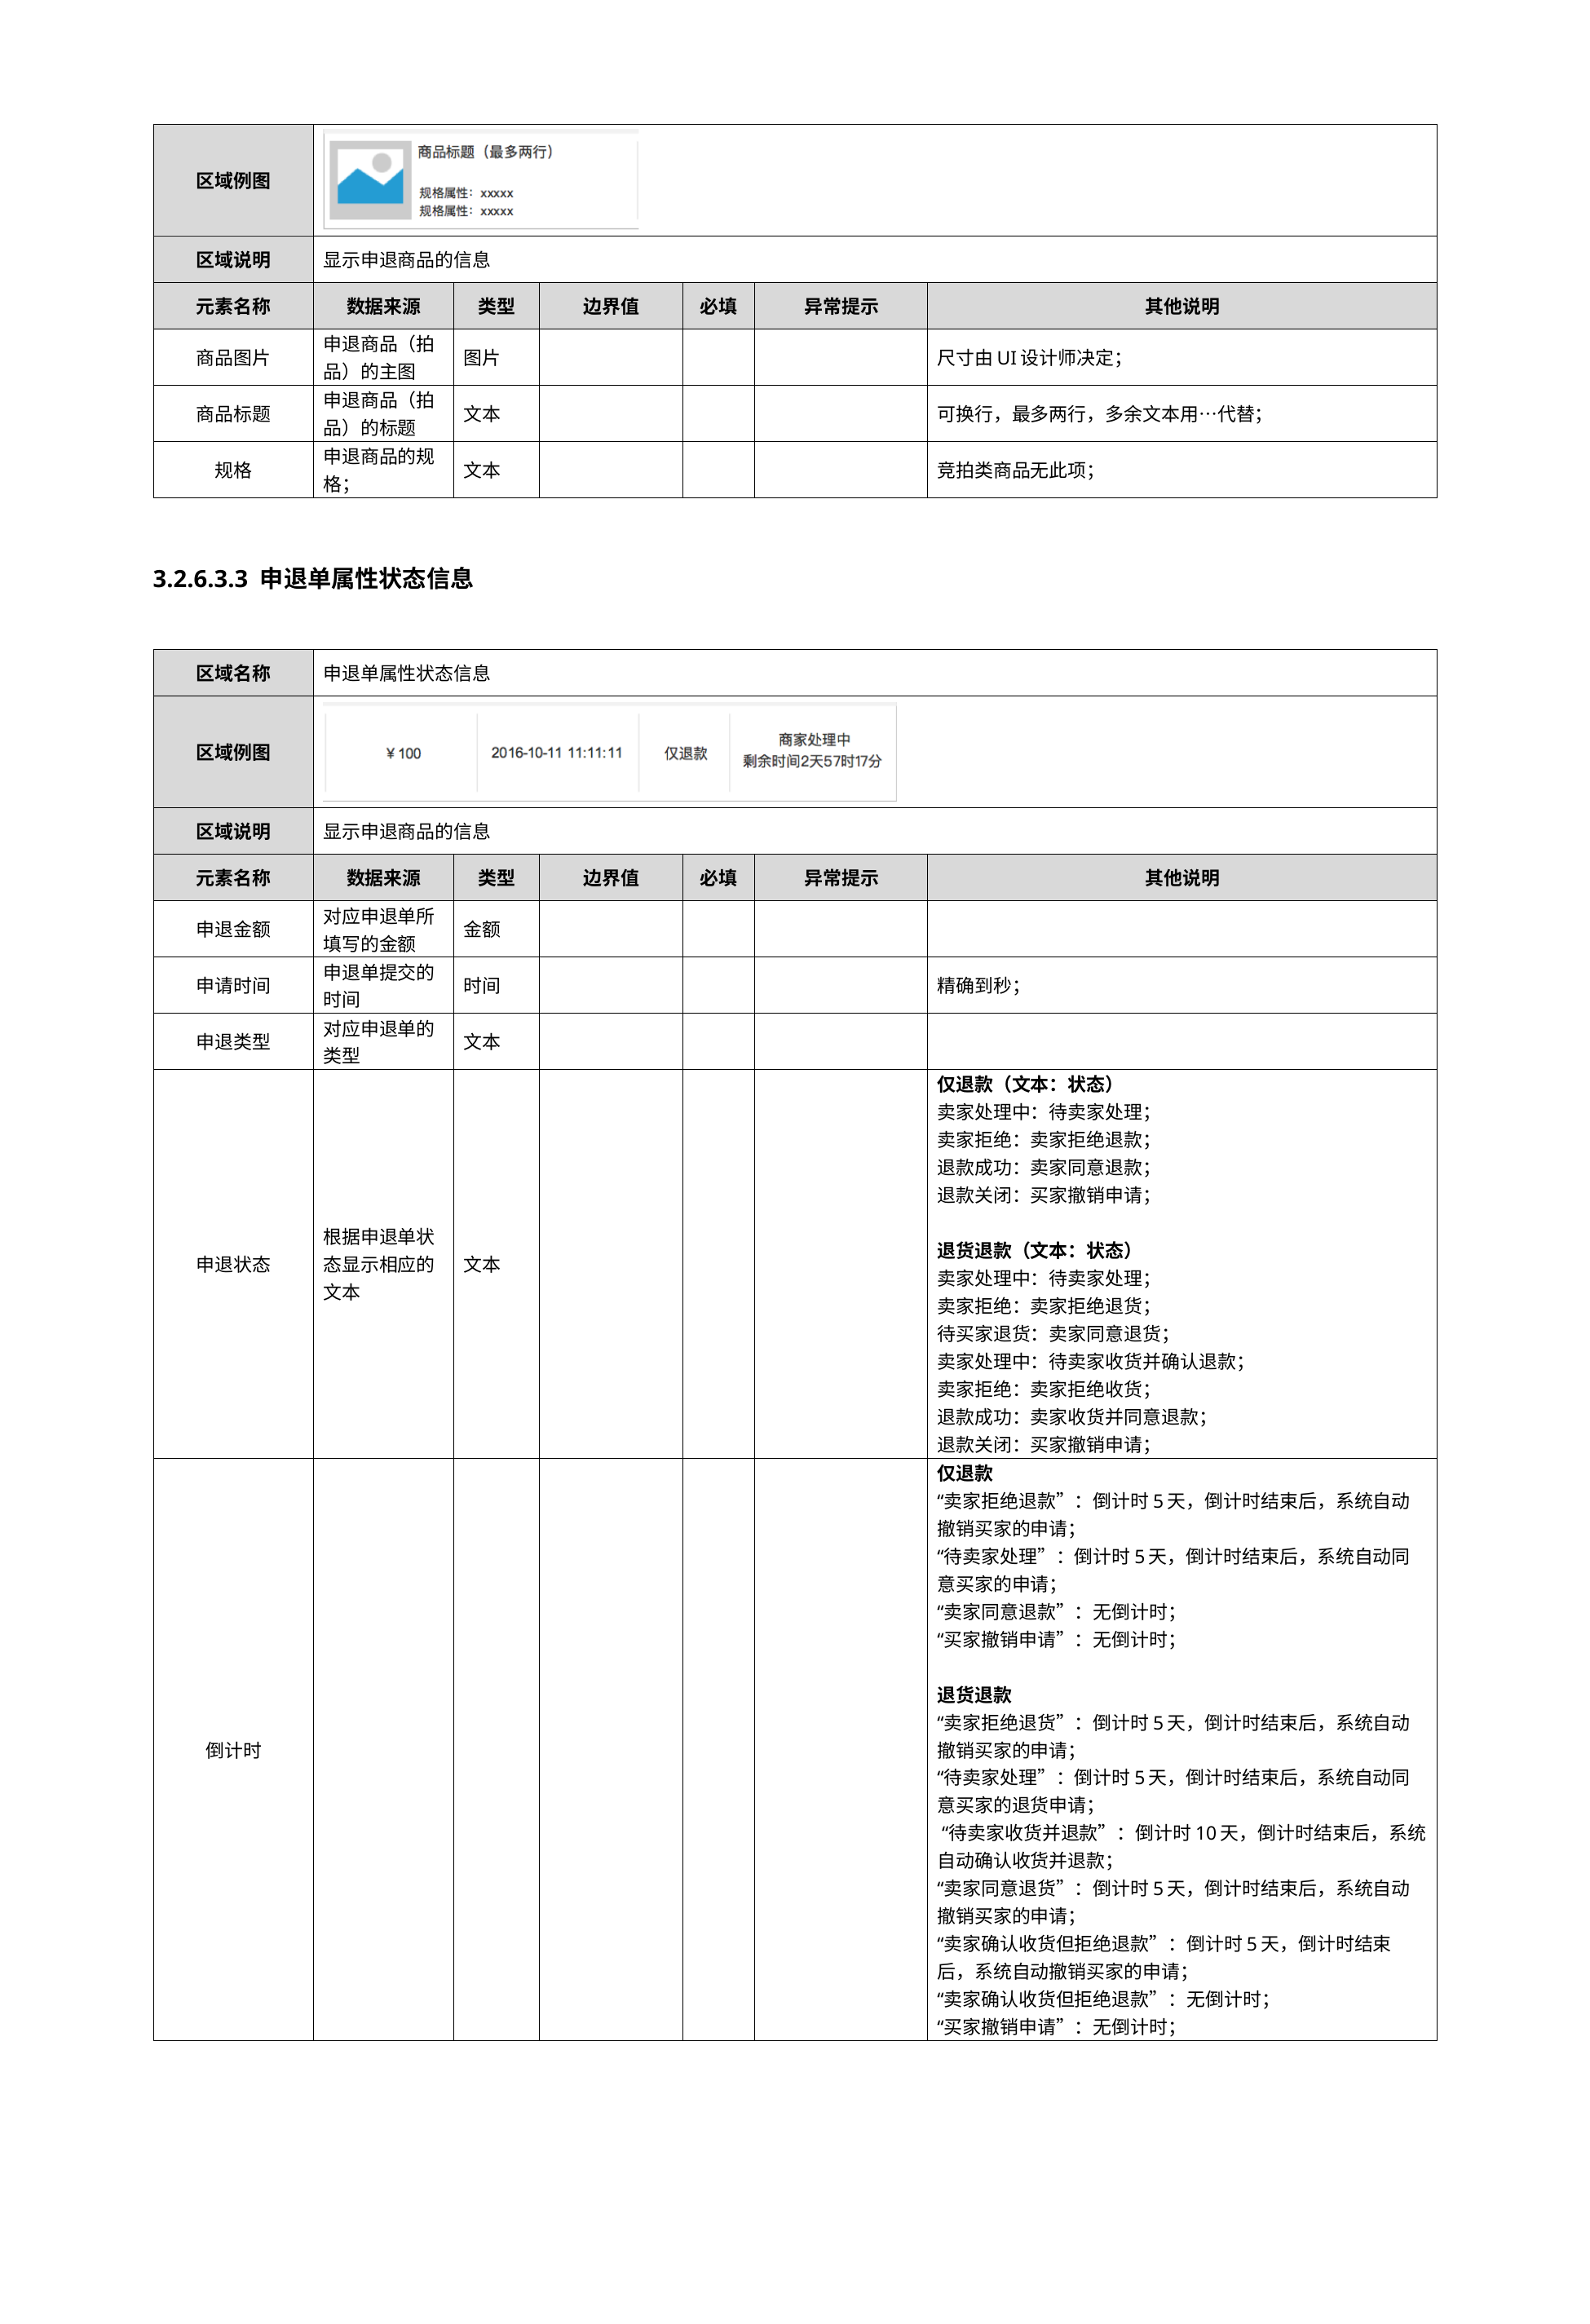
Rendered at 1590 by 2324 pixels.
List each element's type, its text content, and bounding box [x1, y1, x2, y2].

table_cell 文本 [454, 1014, 539, 1069]
table_cell [755, 442, 927, 497]
table_cell 申退商品（拍品）的主图 [314, 329, 453, 385]
table_cell 竞拍类商品无此项； [928, 442, 1437, 497]
table_cell [683, 386, 754, 441]
table_cell 申退金额 [154, 901, 313, 957]
subtitle 申退单属性状态信息 [152, 550, 1437, 605]
table_cell [683, 901, 754, 957]
table_cell 必填 [683, 855, 754, 900]
table_cell 区域说明 [154, 236, 313, 282]
table_header 申退单属性状态信息 [314, 650, 1437, 696]
table_cell [683, 329, 754, 385]
table_cell [755, 1014, 927, 1069]
table_cell [928, 901, 1437, 957]
table_cell [540, 1014, 682, 1069]
table_cell 仅退款（文本：状态） 卖家处理中：待卖家处理； 卖家拒绝：卖家拒绝退款； 退款成功：卖家同意退款； 退款关闭：买家撤销申请； 退货退款（文本：状态） 卖家处理中：待卖家处理； 卖家拒绝：卖家拒绝退货； 待买家退货：卖家同意退货； 卖家处理中：待卖家收货并确认退款； 卖家拒绝：卖家拒绝收货； 退款成功：卖家收货并同意退款； 退款关闭：买家撤销申请； [928, 1070, 1437, 1457]
table_cell [540, 1459, 682, 2040]
table_cell 尺寸由UI设计师决定； [928, 329, 1437, 385]
table_cell [314, 696, 1437, 807]
table_cell 申退商品（拍品）的标题 [314, 386, 453, 441]
table_cell 文本 [454, 442, 539, 497]
table_cell [540, 442, 682, 497]
table_cell 仅退款 “卖家拒绝退款”：倒计时5天，倒计时结束后，系统自动撤销买家的申请； “待卖家处理”：倒计时5天，倒计时结束后，系统自动同意买家的申请； “卖家同意退款”：无倒计时； “买家撤销申请”：无倒计时； 退货退款 “卖家拒绝退货”：倒计时5天，倒计时结束后，系统自动撤销买家的申请； “待卖家处理”：倒计时5天，倒计时结束后，系统自动同意买家的退货申请； “待卖家收货并退款”：倒计时10天，倒计时结束后，系统自动确认收货并退款； “卖家同意退货”：倒计时5天，倒计时结束后，系统自动撤销买家的申请； “卖家确认收货但拒绝退款”：倒计时5天，倒计时结束后，系统自动撤销买家的申请； “卖家确认收货但拒绝退款”：无倒计时； “买家撤销申请”：无倒计时； [928, 1459, 1437, 2040]
table_cell 数据来源 [314, 855, 453, 900]
table_cell [540, 901, 682, 957]
table_cell 时间 [454, 957, 539, 1013]
table_cell 显示申退商品的信息 [314, 236, 1437, 282]
table_cell [540, 1070, 682, 1457]
picture [323, 129, 639, 231]
table_cell 申退单提交的时间 [314, 957, 453, 1013]
table_cell 倒计时 [154, 1459, 313, 2040]
table_cell [683, 957, 754, 1013]
table_cell [314, 1459, 453, 2040]
table_cell 其他说明 [928, 855, 1437, 900]
table_cell 申退类型 [154, 1014, 313, 1069]
table_cell 根据申退单状态显示相应的文本 [314, 1070, 453, 1457]
table_cell 对应申退单的类型 [314, 1014, 453, 1069]
table_cell 边界值 [540, 855, 682, 900]
table_cell 元素名称 [154, 283, 313, 329]
table_cell 金额 [454, 901, 539, 957]
table_cell [314, 125, 1437, 235]
table_cell [755, 386, 927, 441]
table_cell [755, 1459, 927, 2040]
picture [323, 702, 897, 802]
table_cell 区域例图 [154, 125, 313, 235]
table_cell [540, 957, 682, 1013]
table_cell 申退商品的规格； [314, 442, 453, 497]
table_cell 显示申退商品的信息 [314, 808, 1437, 854]
table_cell [755, 1070, 927, 1457]
table_cell 申退状态 [154, 1070, 313, 1457]
table_cell [683, 1014, 754, 1069]
table_cell [928, 1014, 1437, 1069]
table_cell 异常提示 [755, 855, 927, 900]
table_cell 精确到秒； [928, 957, 1437, 1013]
table_cell 申请时间 [154, 957, 313, 1013]
table_cell [755, 957, 927, 1013]
table_cell 商品标题 [154, 386, 313, 441]
table_cell 元素名称 [154, 855, 313, 900]
table_header 区域名称 [154, 650, 313, 696]
table_cell 文本 [454, 386, 539, 441]
table_cell 数据来源 [314, 283, 453, 329]
table_cell [454, 1459, 539, 2040]
table_cell 商品图片 [154, 329, 313, 385]
table_cell 可换行，最多两行，多余文本用…代替； [928, 386, 1437, 441]
table_cell [683, 1459, 754, 2040]
table_cell 图片 [454, 329, 539, 385]
table_cell 其他说明 [928, 283, 1437, 329]
table_cell [540, 329, 682, 385]
table_cell 类型 [454, 283, 539, 329]
table_cell 边界值 [540, 283, 682, 329]
table_cell [755, 329, 927, 385]
table_cell 区域例图 [154, 696, 313, 807]
table_cell 区域说明 [154, 808, 313, 854]
table_cell 类型 [454, 855, 539, 900]
table_cell 文本 [454, 1070, 539, 1457]
table_cell 必填 [683, 283, 754, 329]
table_cell [540, 386, 682, 441]
table_cell 异常提示 [755, 283, 927, 329]
table_cell [755, 901, 927, 957]
table_cell 对应申退单所填写的金额 [314, 901, 453, 957]
table_cell [683, 1070, 754, 1457]
table_cell 规格 [154, 442, 313, 497]
table_cell [683, 442, 754, 497]
